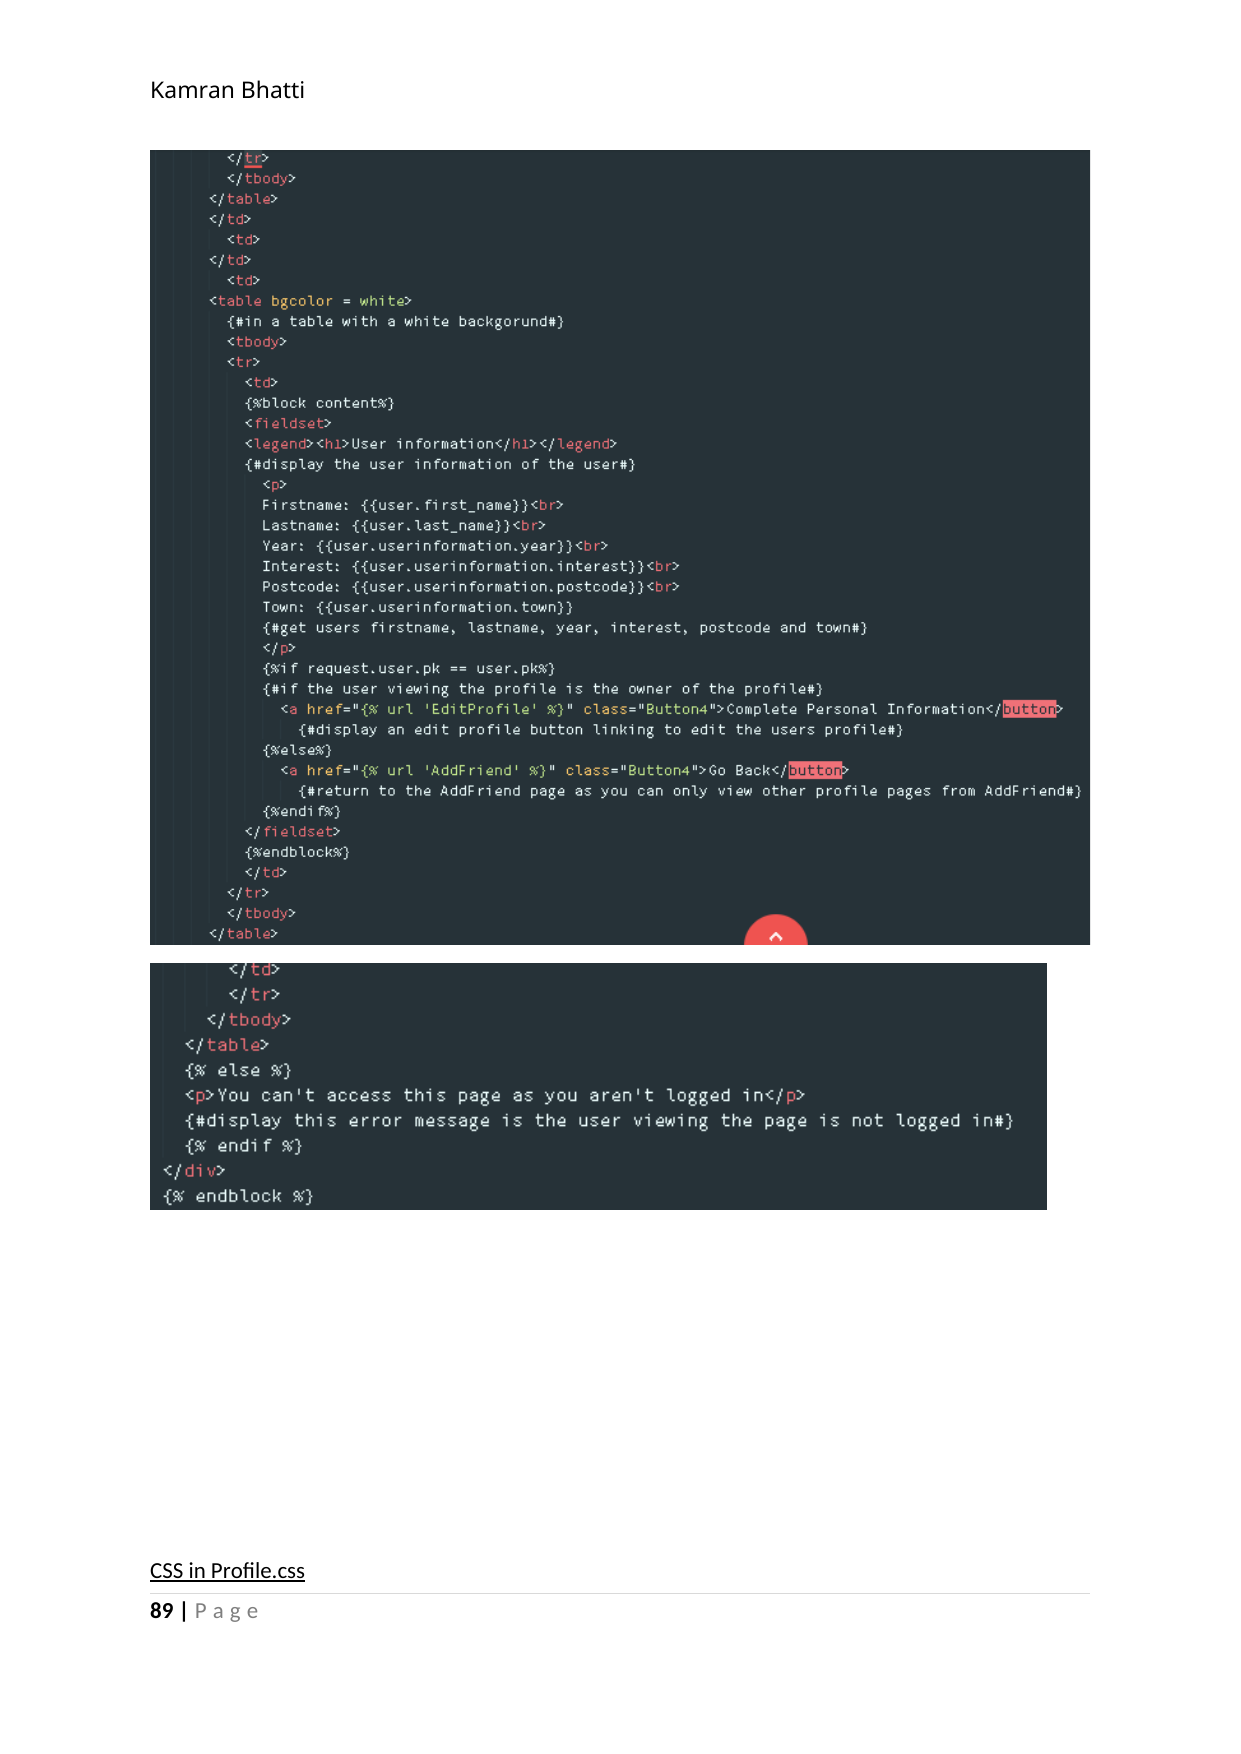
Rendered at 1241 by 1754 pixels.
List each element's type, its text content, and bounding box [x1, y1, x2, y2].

text CSS in Profile.css [150, 1556, 1090, 1584]
picture [150, 150, 1091, 945]
picture [150, 963, 1047, 1210]
